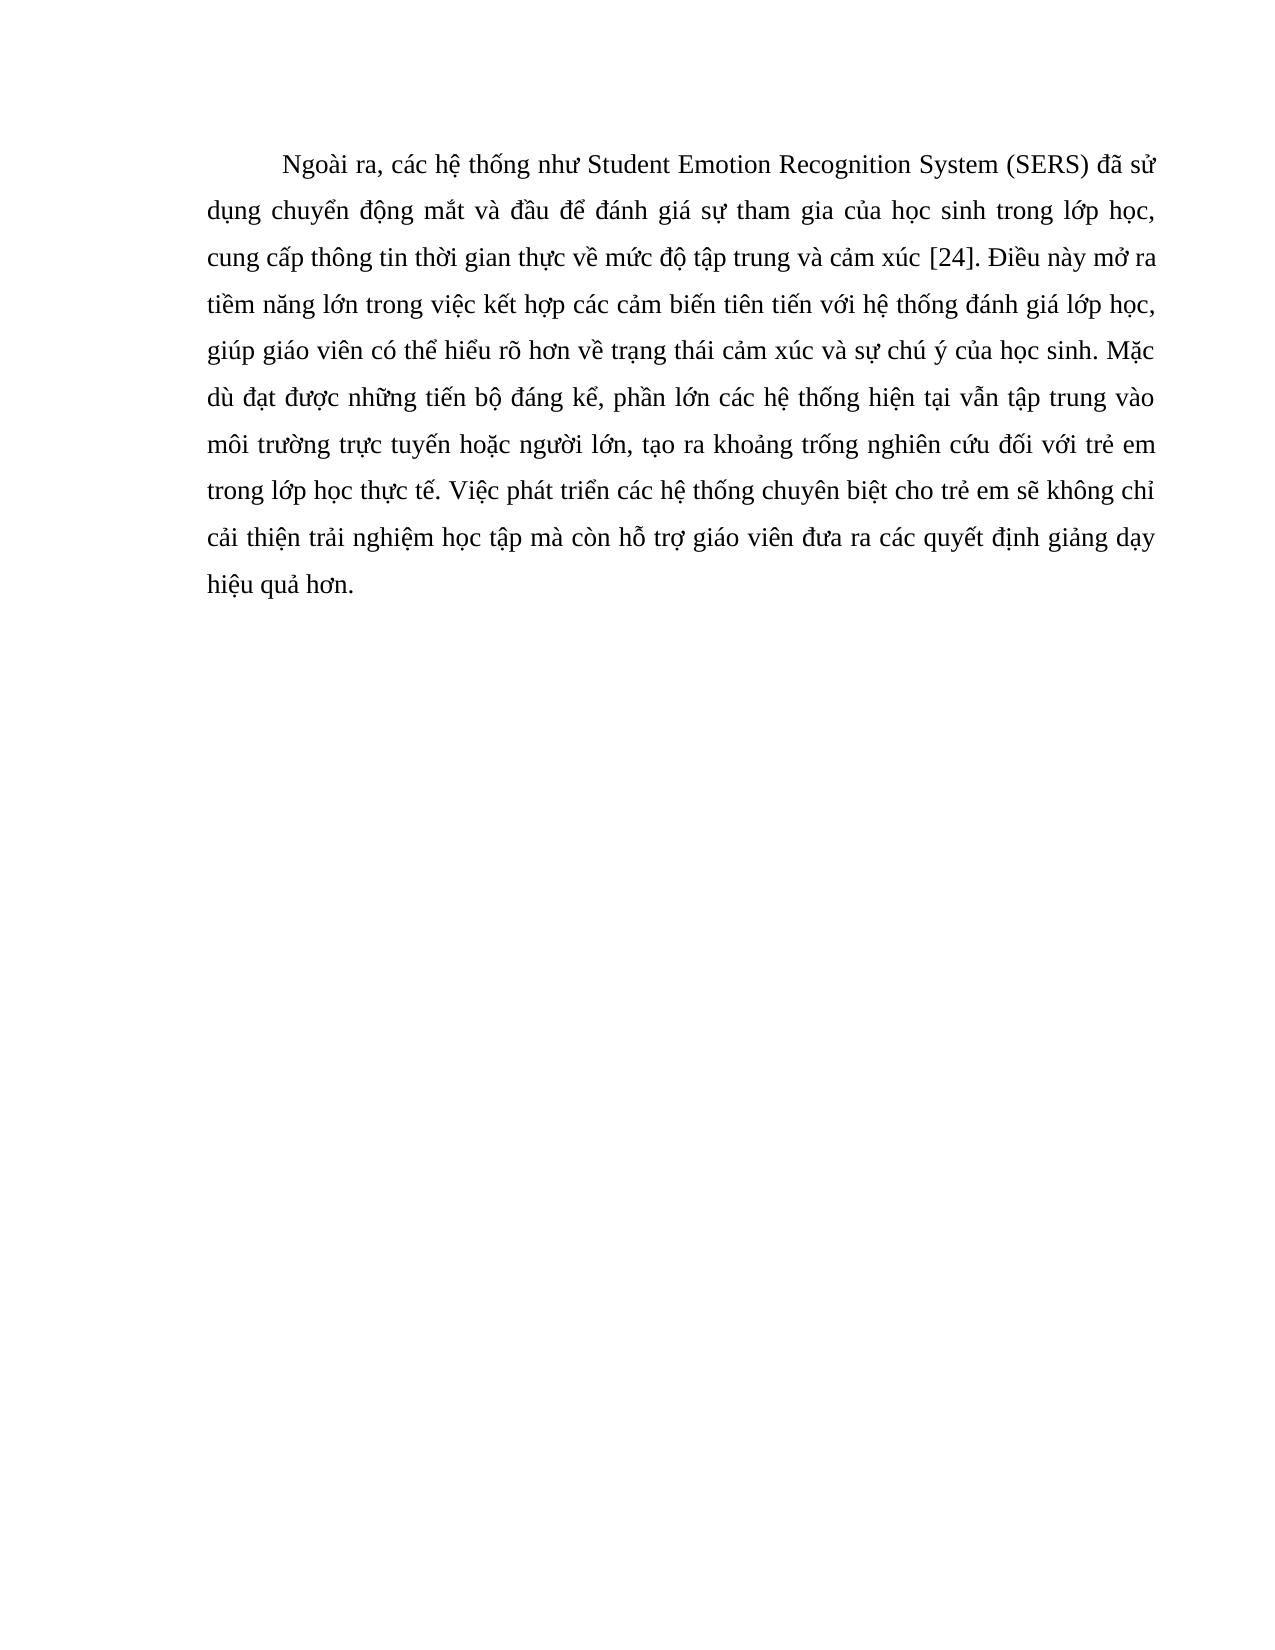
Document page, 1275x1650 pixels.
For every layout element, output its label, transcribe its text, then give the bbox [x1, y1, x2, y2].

text Ngoài ra, các hệ thống như Student Emotion Recognition System (SERS) đã sử dụng chuyển động mắt và đầu để đánh giá sự tham gia của học sinh trong lớp học, cung cấp thông tin thời gian thực về mức độ tập trung và cảm xúc [24]. Điều này mở ra tiềm năng lớn trong việc kết hợp các cảm biến tiên tiến với hệ thống đánh giá lớp học, giúp giáo viên có thể hiểu rõ hơn về trạng thái cảm xúc và sự chú ý của học sinh. Mặc dù đạt được những tiến bộ đáng kể, phần lớn các hệ thống hiện tại vẫn tập trung vào môi trường trực tuyến hoặc người lớn, tạo ra khoảng trống nghiên cứu đối với trẻ em trong lớp học thực tế. Việc phát triển các hệ thống chuyên biệt cho trẻ em sẽ không chỉ cải thiện trải nghiệm học tập mà còn hỗ trợ giáo viên đưa ra các quyết định giảng dạy hiệu quả hơn. [207, 148, 1157, 599]
